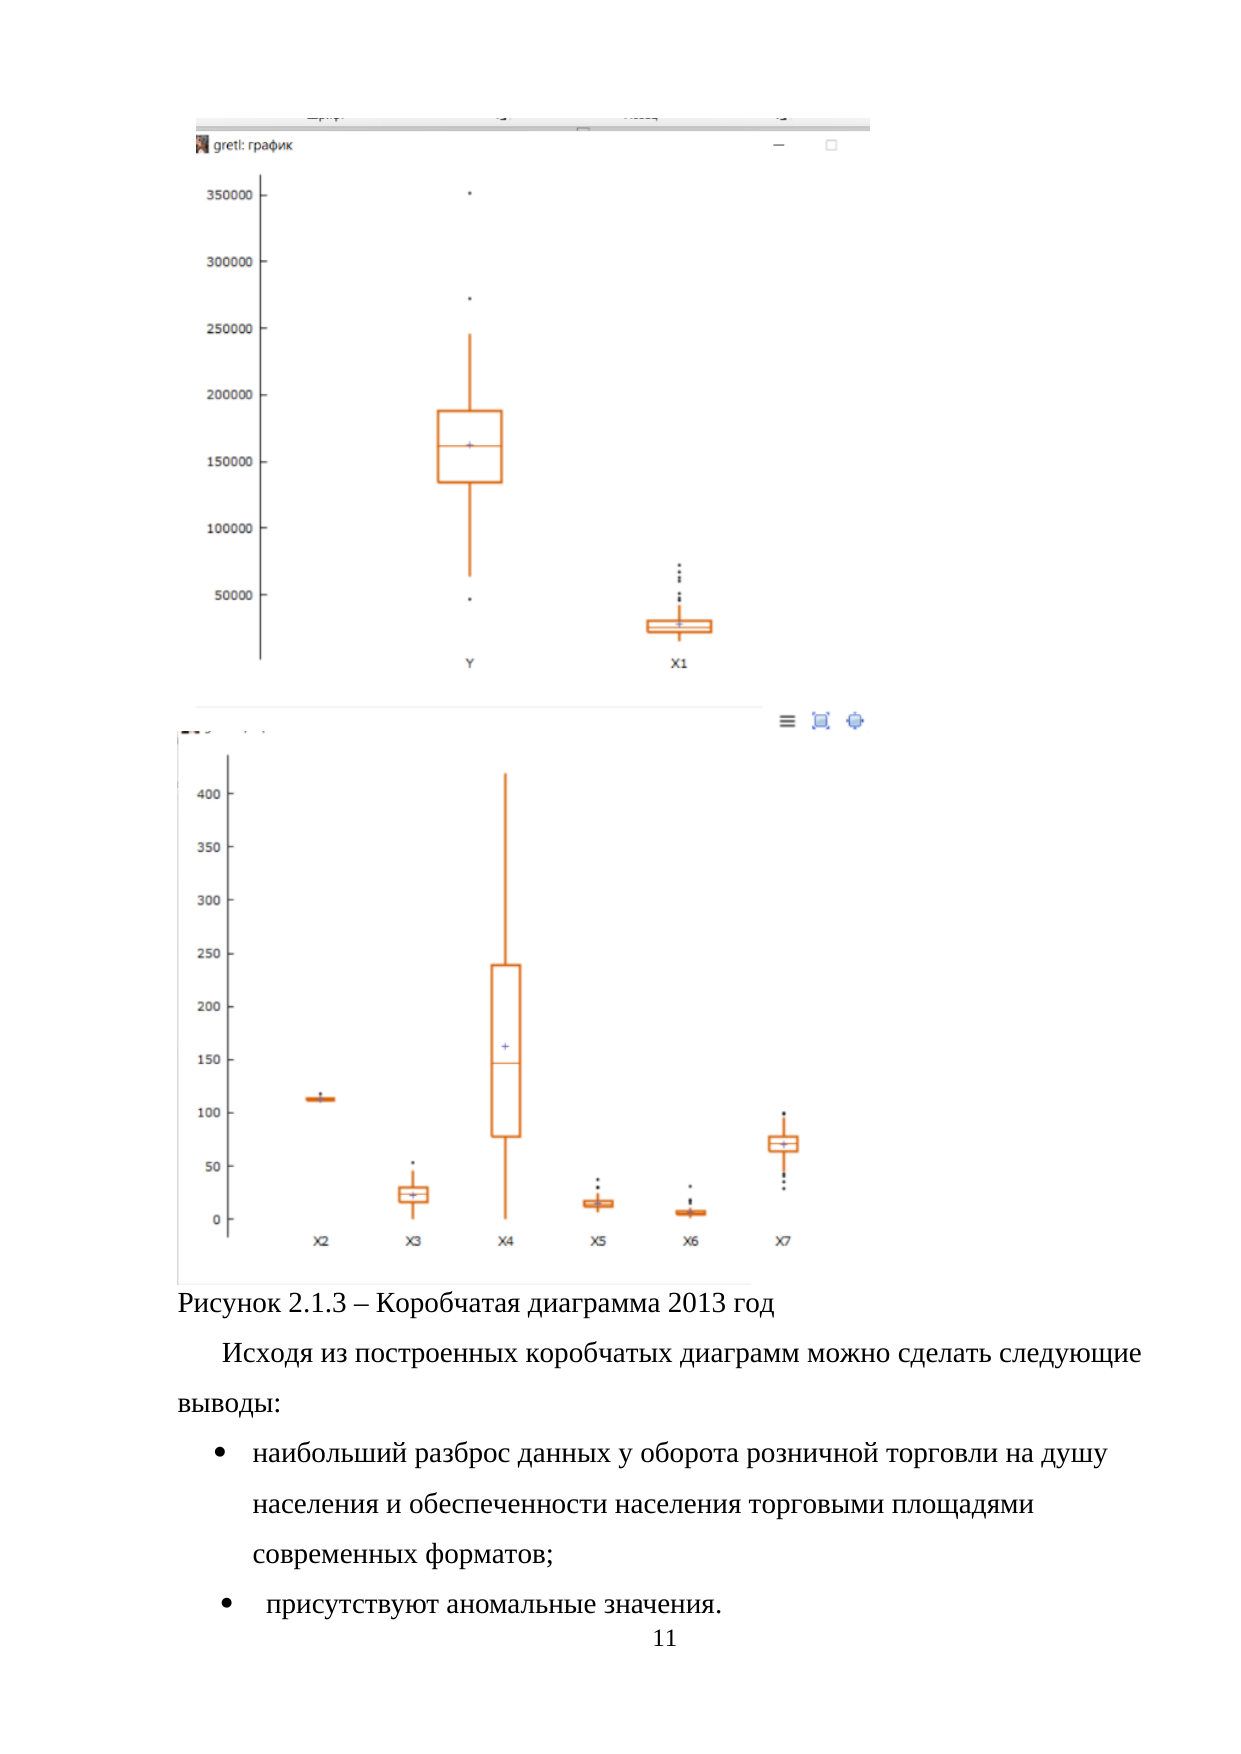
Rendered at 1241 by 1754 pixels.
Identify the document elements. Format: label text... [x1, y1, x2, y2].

text Рисунок 2.1.3 – Коробчатая диаграмма 2013 год [177, 1285, 1152, 1318]
list наибольший разброс данных у оборота розничной торговли на душу населения и обеспеченности населения торговыми площадями современных форматов; [215, 1436, 1152, 1570]
list присутствуют аномальные значения. [222, 1587, 1152, 1620]
text Исходя из построенных коробчатых диаграмм можно сделать следующие выводы: [177, 1335, 1152, 1419]
picture [177, 118, 870, 1285]
